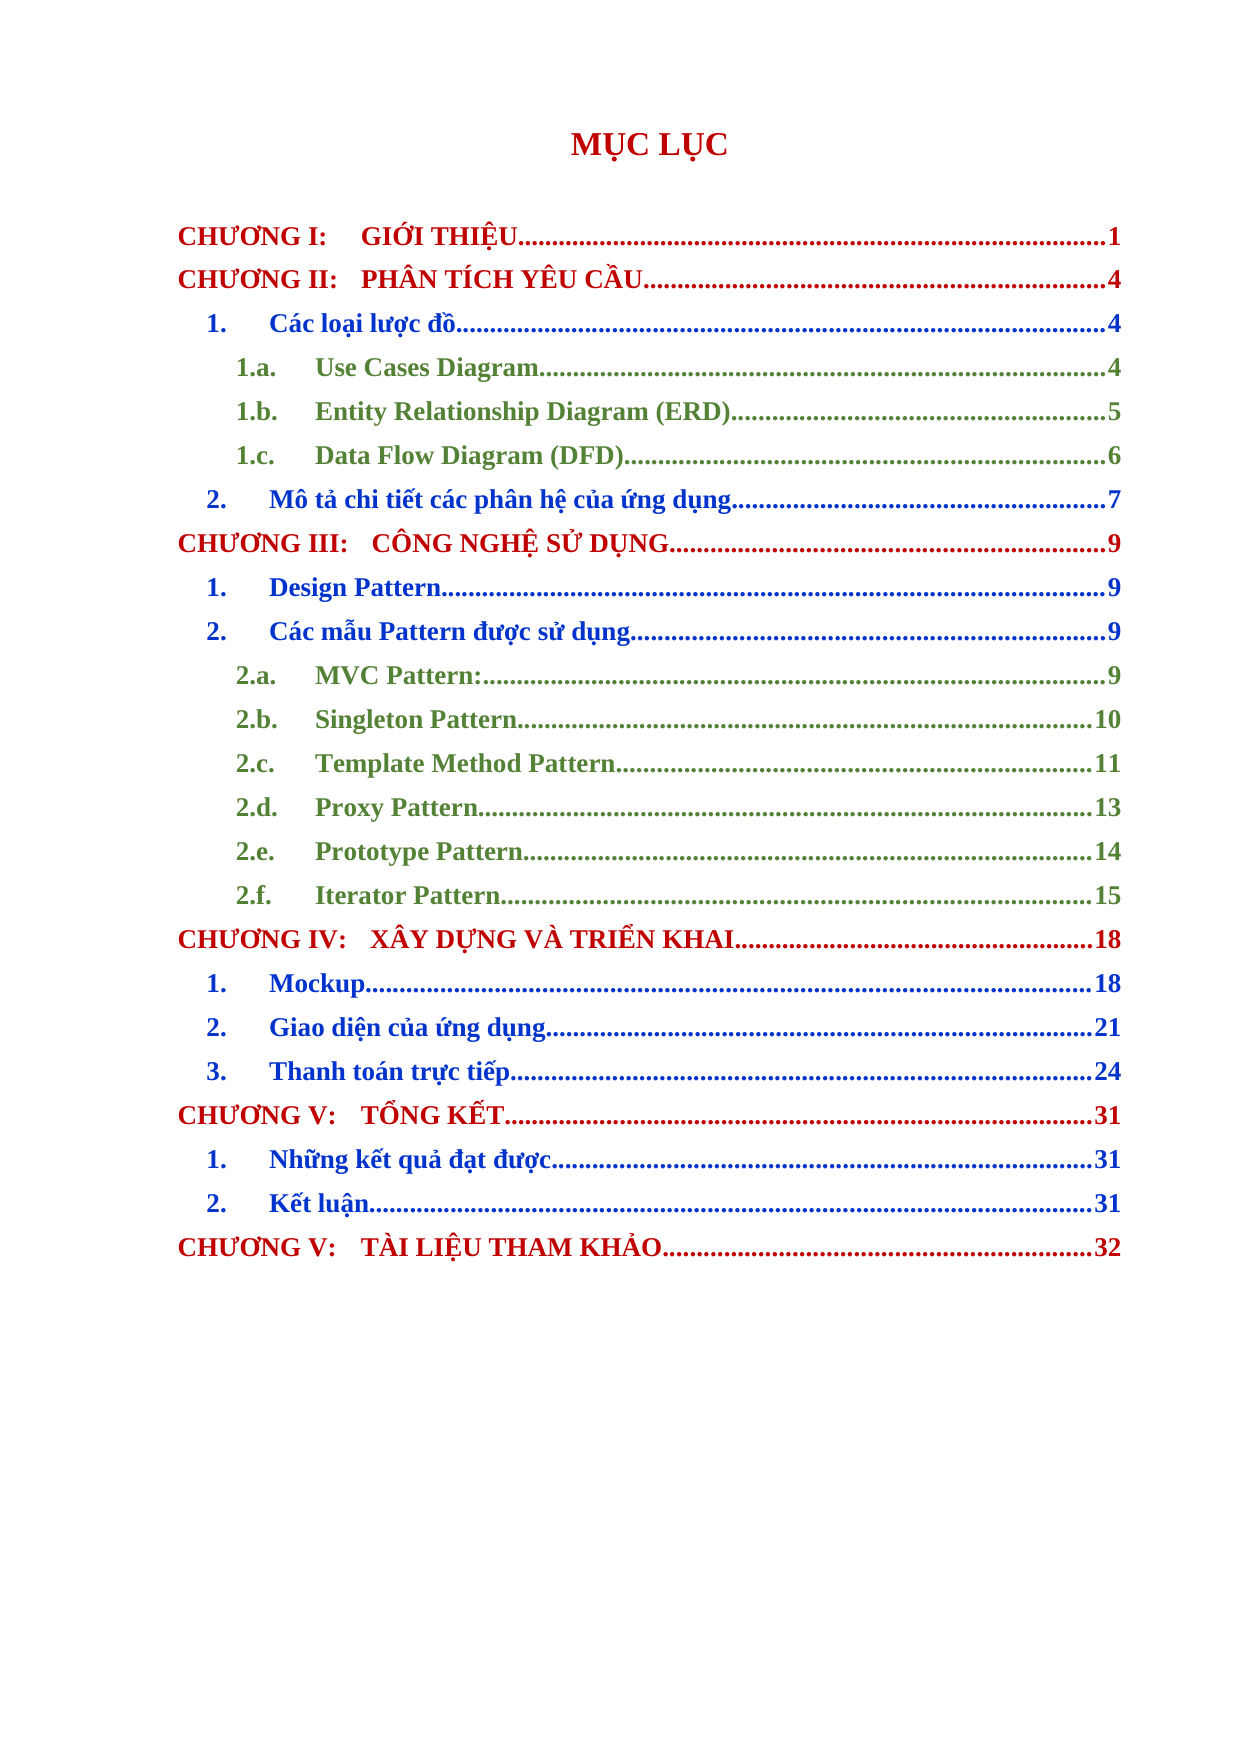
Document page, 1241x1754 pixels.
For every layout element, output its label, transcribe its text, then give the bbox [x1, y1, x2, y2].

text CHƯƠNG II: PHÂN TÍCH YÊU CẦU 4 [177, 263, 1122, 295]
text CHƯƠNG V: TÀI LIỆU THAM KHẢO 32 [177, 1231, 1122, 1262]
text 2.f. Iterator Pattern 15 [236, 879, 1122, 910]
text CHƯƠNG III: CÔNG NGHỆ SỬ DỤNG 9 [177, 527, 1122, 558]
text 2.d. Proxy Pattern 13 [236, 791, 1122, 822]
text CHƯƠNG IV: XÂY DỰNG VÀ TRIỂN KHAI 18 [177, 923, 1122, 954]
text MỤC LỤC [177, 124, 1122, 163]
text CHƯƠNG I: GIỚI THIỆU 1 [177, 219, 1122, 251]
text 2. Giao diện của ứng dụng 21 [206, 1011, 1122, 1042]
text 2.c. Template Method Pattern 11 [236, 747, 1122, 778]
text 3. Thanh toán trực tiếp 24 [206, 1055, 1122, 1086]
text 1.b. Entity Relationship Diagram (ERD) 5 [236, 395, 1122, 427]
text 1.a. Use Cases Diagram 4 [236, 351, 1122, 383]
text 2.e. Prototype Pattern 14 [236, 835, 1122, 866]
text 2.b. Singleton Pattern 10 [236, 703, 1122, 734]
text 1. Mockup 18 [206, 967, 1122, 998]
text 2.a. MVC Pattern: 9 [236, 659, 1122, 690]
text 2. Các mẫu Pattern được sử dụng 9 [206, 615, 1122, 646]
text 1. Những kết quả đạt được 31 [206, 1143, 1122, 1174]
text 2. Mô tả chi tiết các phân hệ của ứng dụng 7 [206, 483, 1122, 514]
text CHƯƠNG V: TỔNG KẾT 31 [177, 1099, 1122, 1130]
text 2. Kết luận 31 [206, 1187, 1122, 1218]
text 1. Design Pattern 9 [206, 571, 1122, 602]
text 1.c. Data Flow Diagram (DFD) 6 [236, 439, 1122, 471]
text 1. Các loại lược đồ 4 [206, 307, 1122, 339]
